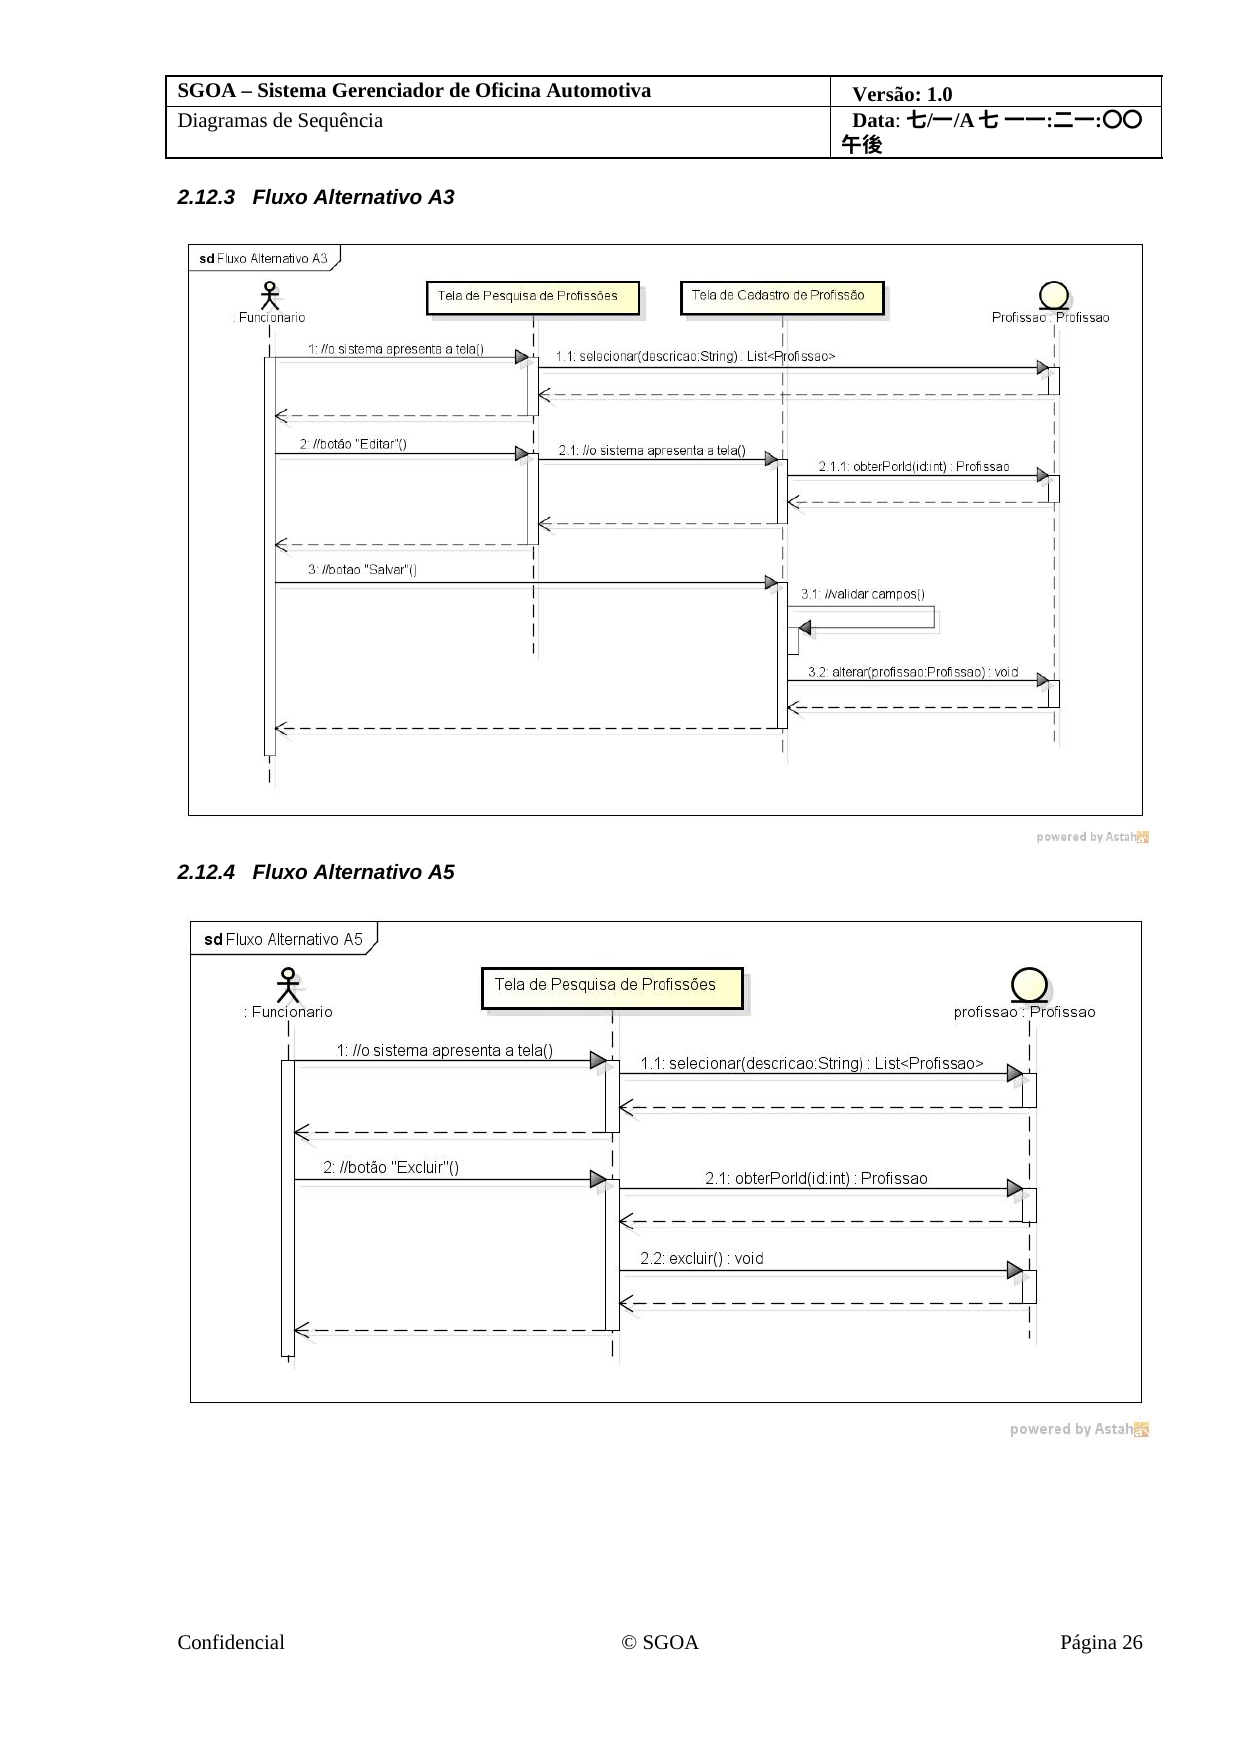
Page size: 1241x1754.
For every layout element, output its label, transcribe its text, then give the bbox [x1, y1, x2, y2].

picture [177, 233, 1153, 847]
subtitle Fluxo Alternativo A5 [177, 859, 1122, 884]
picture [177, 908, 1153, 1441]
subtitle Fluxo Alternativo A3 [177, 184, 1122, 209]
